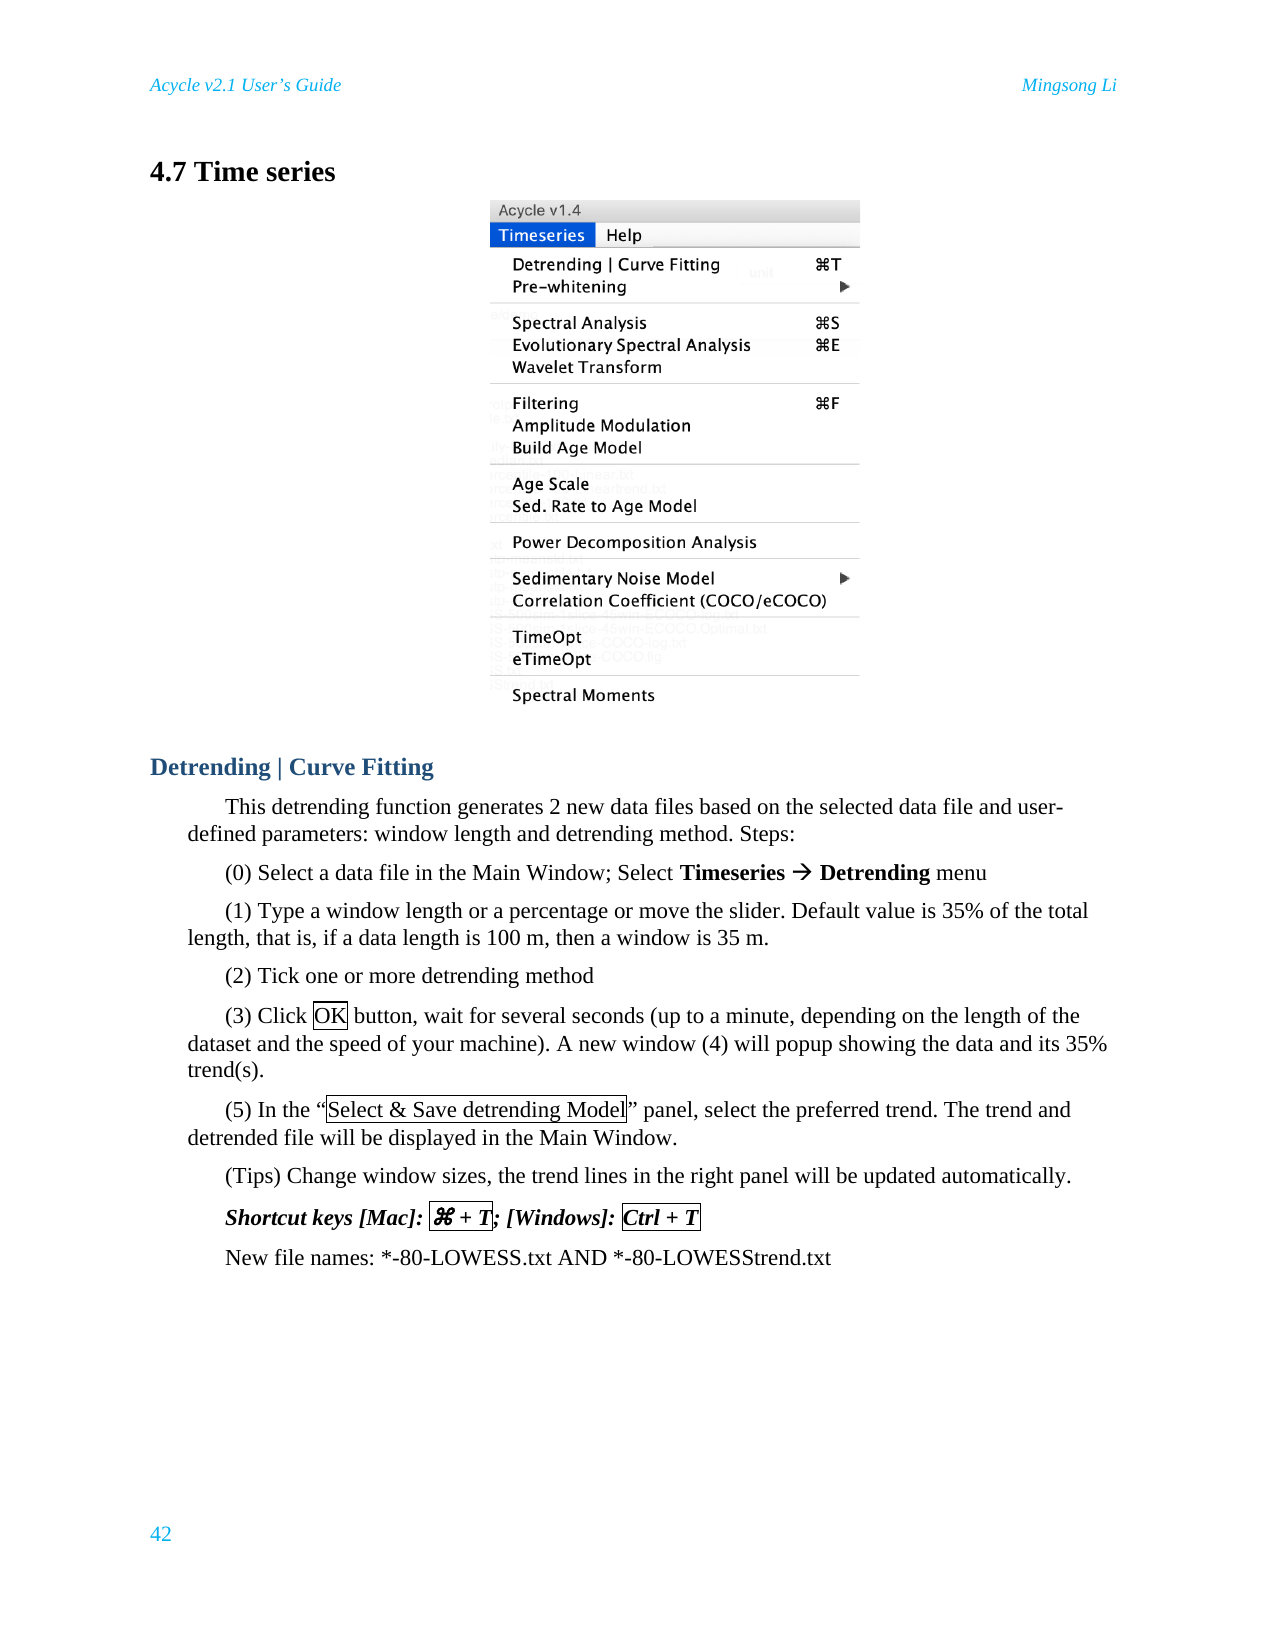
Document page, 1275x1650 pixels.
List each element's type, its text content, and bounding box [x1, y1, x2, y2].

text (0) Select a data file in the Main Window; Select Timeseries Detrending menu [187, 858, 1125, 885]
picture [150, 1529, 156, 1538]
text (2) Tick one or more detrending method [187, 963, 1125, 989]
text (1) Type a window length or a percentage or move the slider. Default value is 35% of the total length, that is, if a data length is 100 m, then a window is 35 m. [187, 897, 1125, 950]
picture [151, 81, 157, 89]
text New file names: *-80-LOWESS.txt AND *-80-LOWESStrend.txt [187, 1243, 1125, 1270]
text (3) Click OK button, wait for several seconds (up to a minute, depending on the length of the dataset and the speed of your machine). A new window (4) will popup showing the data and its 35% trend(s). [187, 1001, 1125, 1083]
text (Tips) Change window sizes, the trend lines in the right panel will be updated automatically. [187, 1162, 1125, 1189]
picture [490, 200, 861, 709]
text This detrending function generates 2 new data files based on the selected data file and user-defined parameters: window length and detrending method. Steps: [187, 793, 1125, 846]
text Shortcut keys [Mac]: ⌘ + T; [Windows]: Ctrl + T [493, 1201, 1125, 1231]
text (5) In the “Select & Save detrending Model” panel, select the preferred trend. The trend and detrended file will be displayed in the Main Window. [187, 1095, 1125, 1150]
text Shortcut keys [Mac]: ⌘ + T; [Windows]: Ctrl + T [187, 1201, 429, 1231]
subtitle 4.7 Time series [150, 154, 1125, 188]
subtitle Detrending | Curve Fitting [150, 752, 1125, 781]
